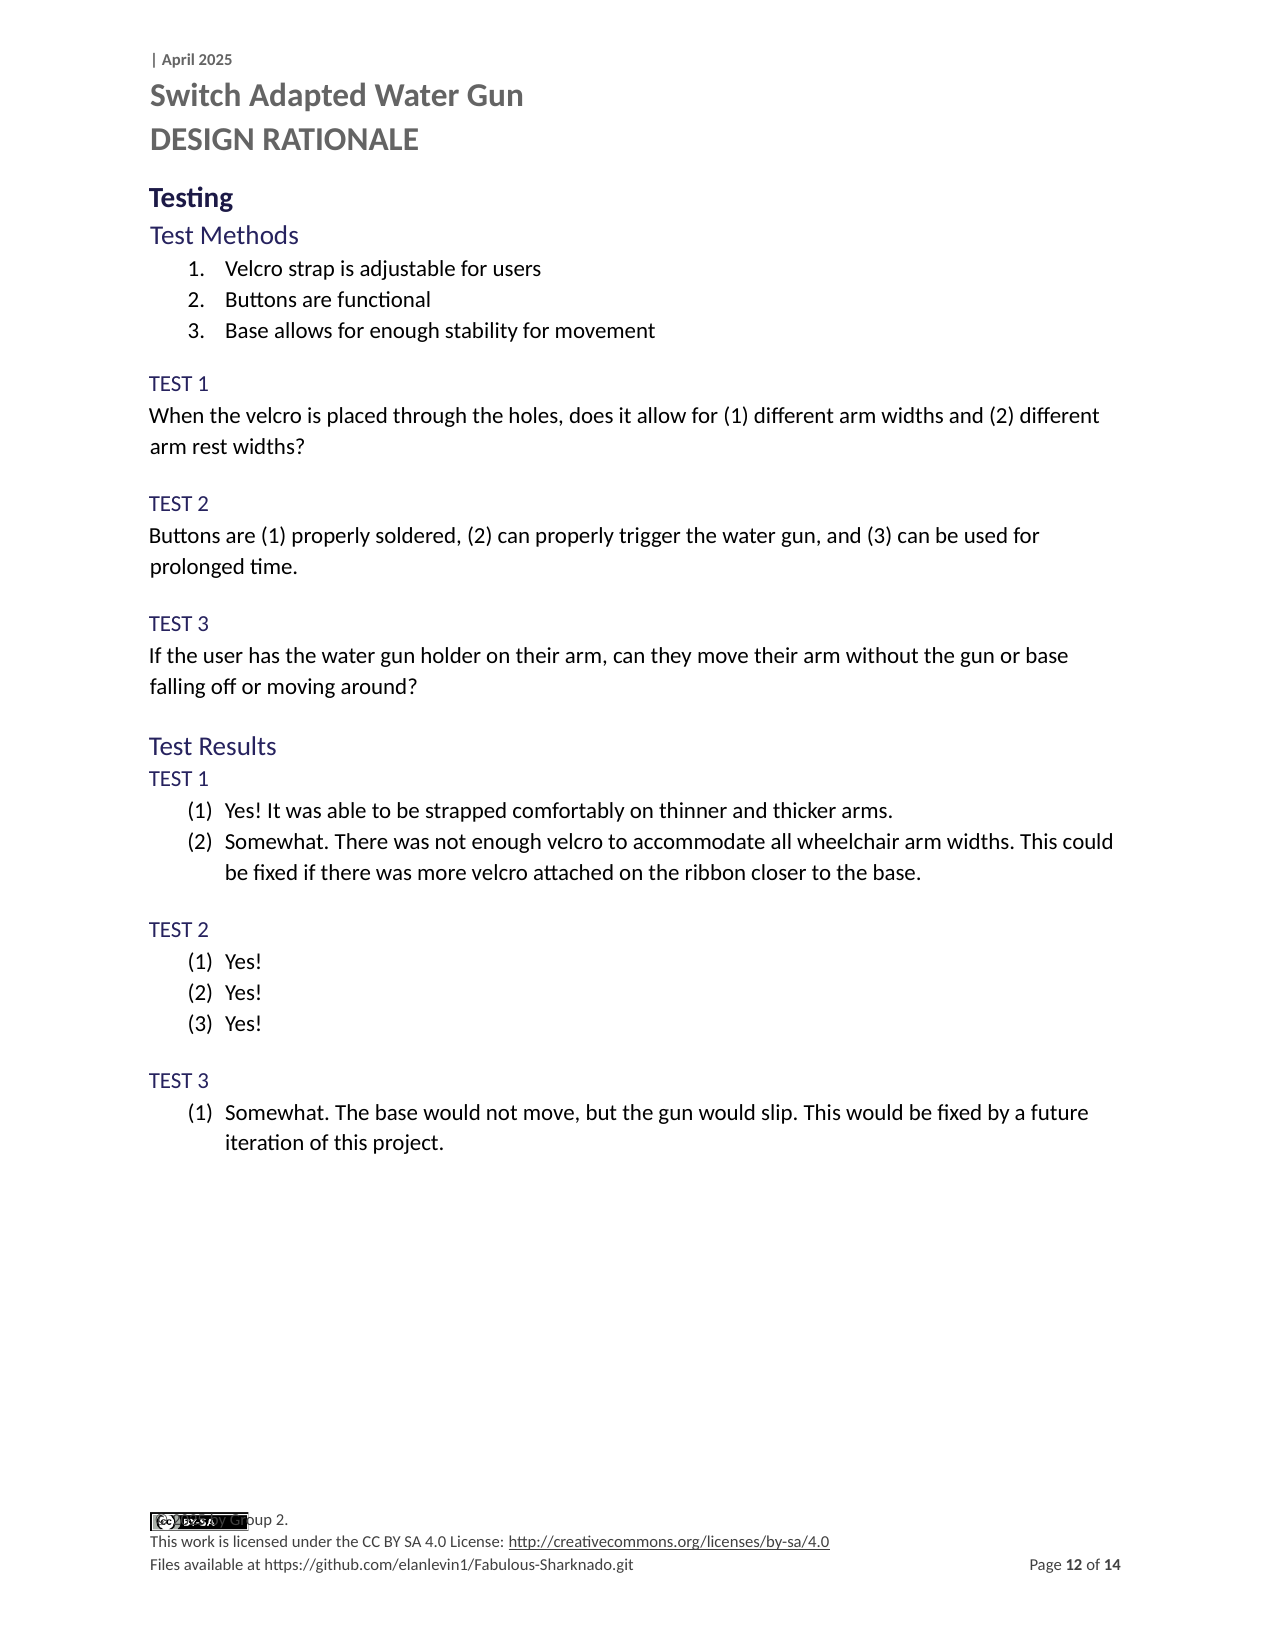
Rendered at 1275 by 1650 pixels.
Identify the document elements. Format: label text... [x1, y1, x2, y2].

text When the velcro is placed through the holes, does it allow for (1) different arm widths and (2) different arm rest widths? [148, 401, 1124, 460]
picture [150, 1512, 249, 1531]
text TEST 2 [148, 915, 1124, 943]
subtitle Testing [148, 179, 1124, 215]
text Buttons are (1) properly soldered, (2) can properly trigger the water gun, and (3) can be used for prolonged time. [148, 521, 1124, 580]
list Yes! It was able to be strapped comfortably on thinner and thicker arms. [187, 796, 1124, 824]
text Test Results [148, 729, 1124, 762]
list Yes! [187, 1009, 1124, 1037]
text TEST 1 [148, 764, 1124, 792]
text If the user has the water gun holder on their arm, can they move their arm without the gun or base falling off or moving around? [148, 641, 1124, 700]
list Somewhat. There was not enough velcro to accommodate all wheelchair arm widths. This could be fixed if there was more velcro attached on the ribbon closer to the base. [187, 827, 1124, 887]
text TEST 1 [148, 369, 1124, 397]
list Base allows for enough stability for movement [187, 316, 1124, 344]
subtitle Test Methods [150, 218, 1124, 252]
list Somewhat. The base would not move, but the gun would slip. This would be fixed by a future iteration of this project. [187, 1098, 1124, 1157]
list Velcro strap is adjustable for users [187, 254, 1124, 282]
list Yes! [187, 978, 1124, 1006]
list Buttons are functional [187, 285, 1124, 313]
text TEST 3 [148, 609, 1124, 637]
text TEST 3 [148, 1066, 1124, 1094]
list Yes! [187, 947, 1124, 975]
text TEST 2 [148, 489, 1124, 517]
